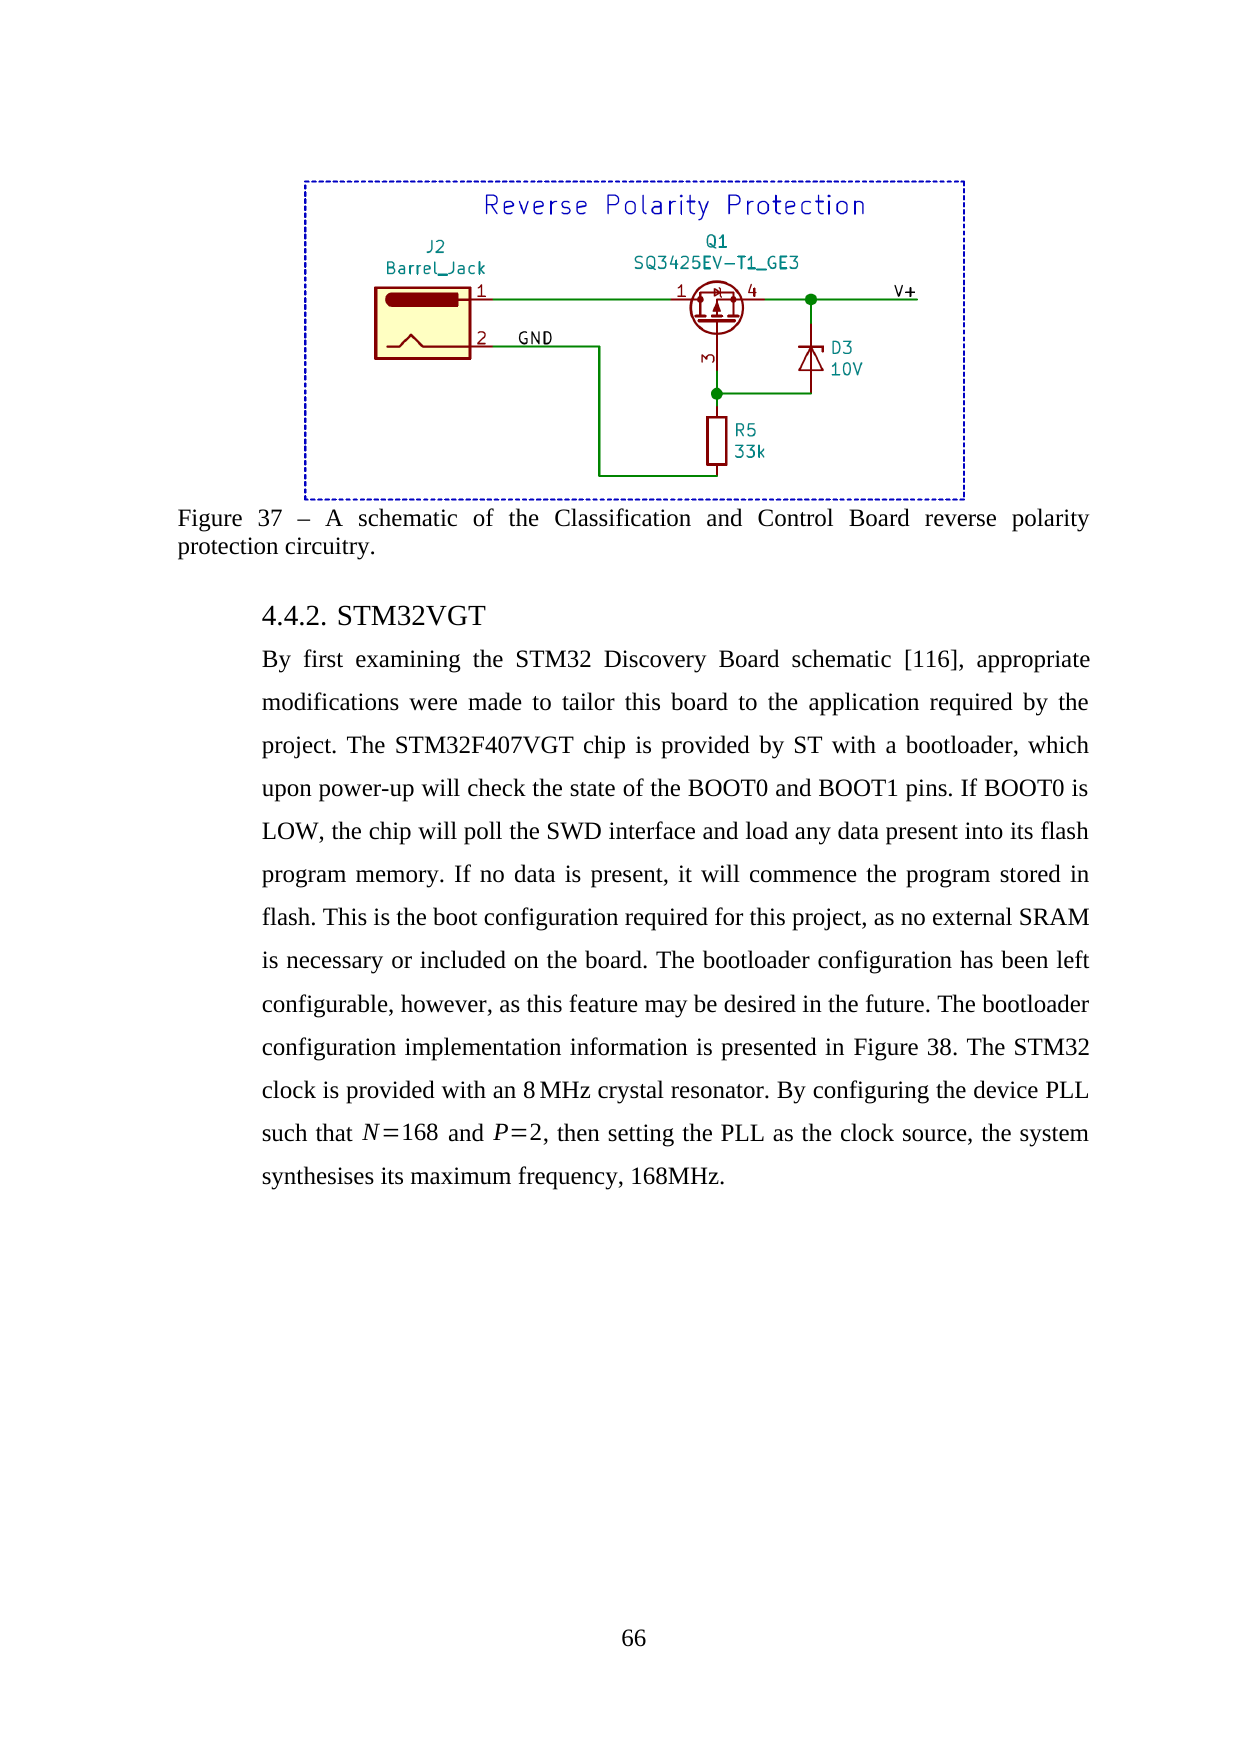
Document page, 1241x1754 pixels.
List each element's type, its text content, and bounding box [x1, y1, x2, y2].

subtitle STM32VGT [262, 598, 1090, 631]
text By first examining the STM32 Discovery Board schematic [116], appropriate modifications were made to tailor this board to the application required by the project. The STM32F407VGT chip is provided by ST with a bootloader, which upon power-up will check the state of the BOOT0 and BOOT1 pins. If BOOT0 is LOW, the chip will poll the SWD interface and load any data present into its flash program memory. If no data is present, it will commence the program stored in flash. This is the boot configuration required for this project, as no external SRAM is necessary or included on the board. The bootloader configuration has been left configurable, however, as this feature may be desired in the future. The bootloader configuration implementation information is presented in Figure 38. The STM32 clock is provided with an 8 MHz crystal resonator. By configuring the device PLL such that and , then setting the PLL as the clock source, the system synthesises its maximum frequency, 168MHz. [262, 644, 1090, 1190]
picture [298, 176, 969, 503]
